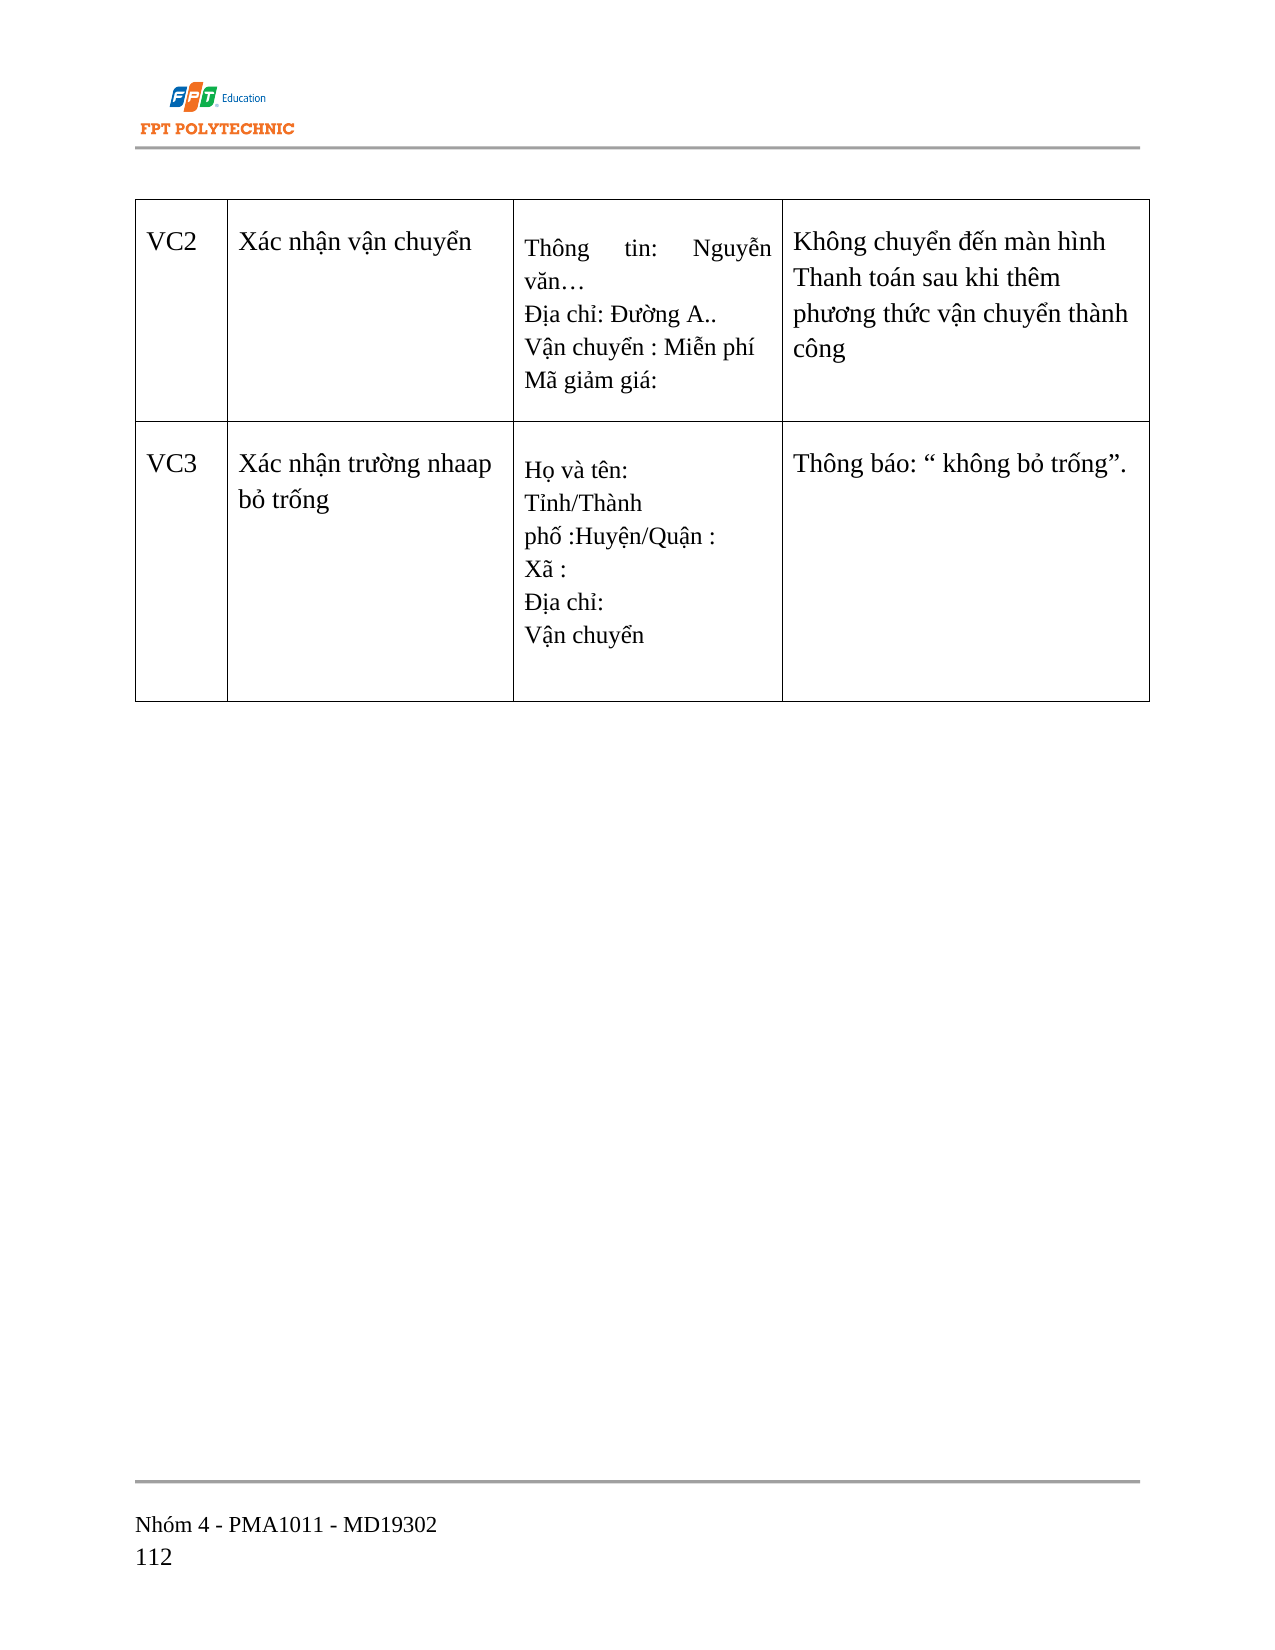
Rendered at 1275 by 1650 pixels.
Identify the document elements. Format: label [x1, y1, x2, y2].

picture [135, 75, 299, 147]
